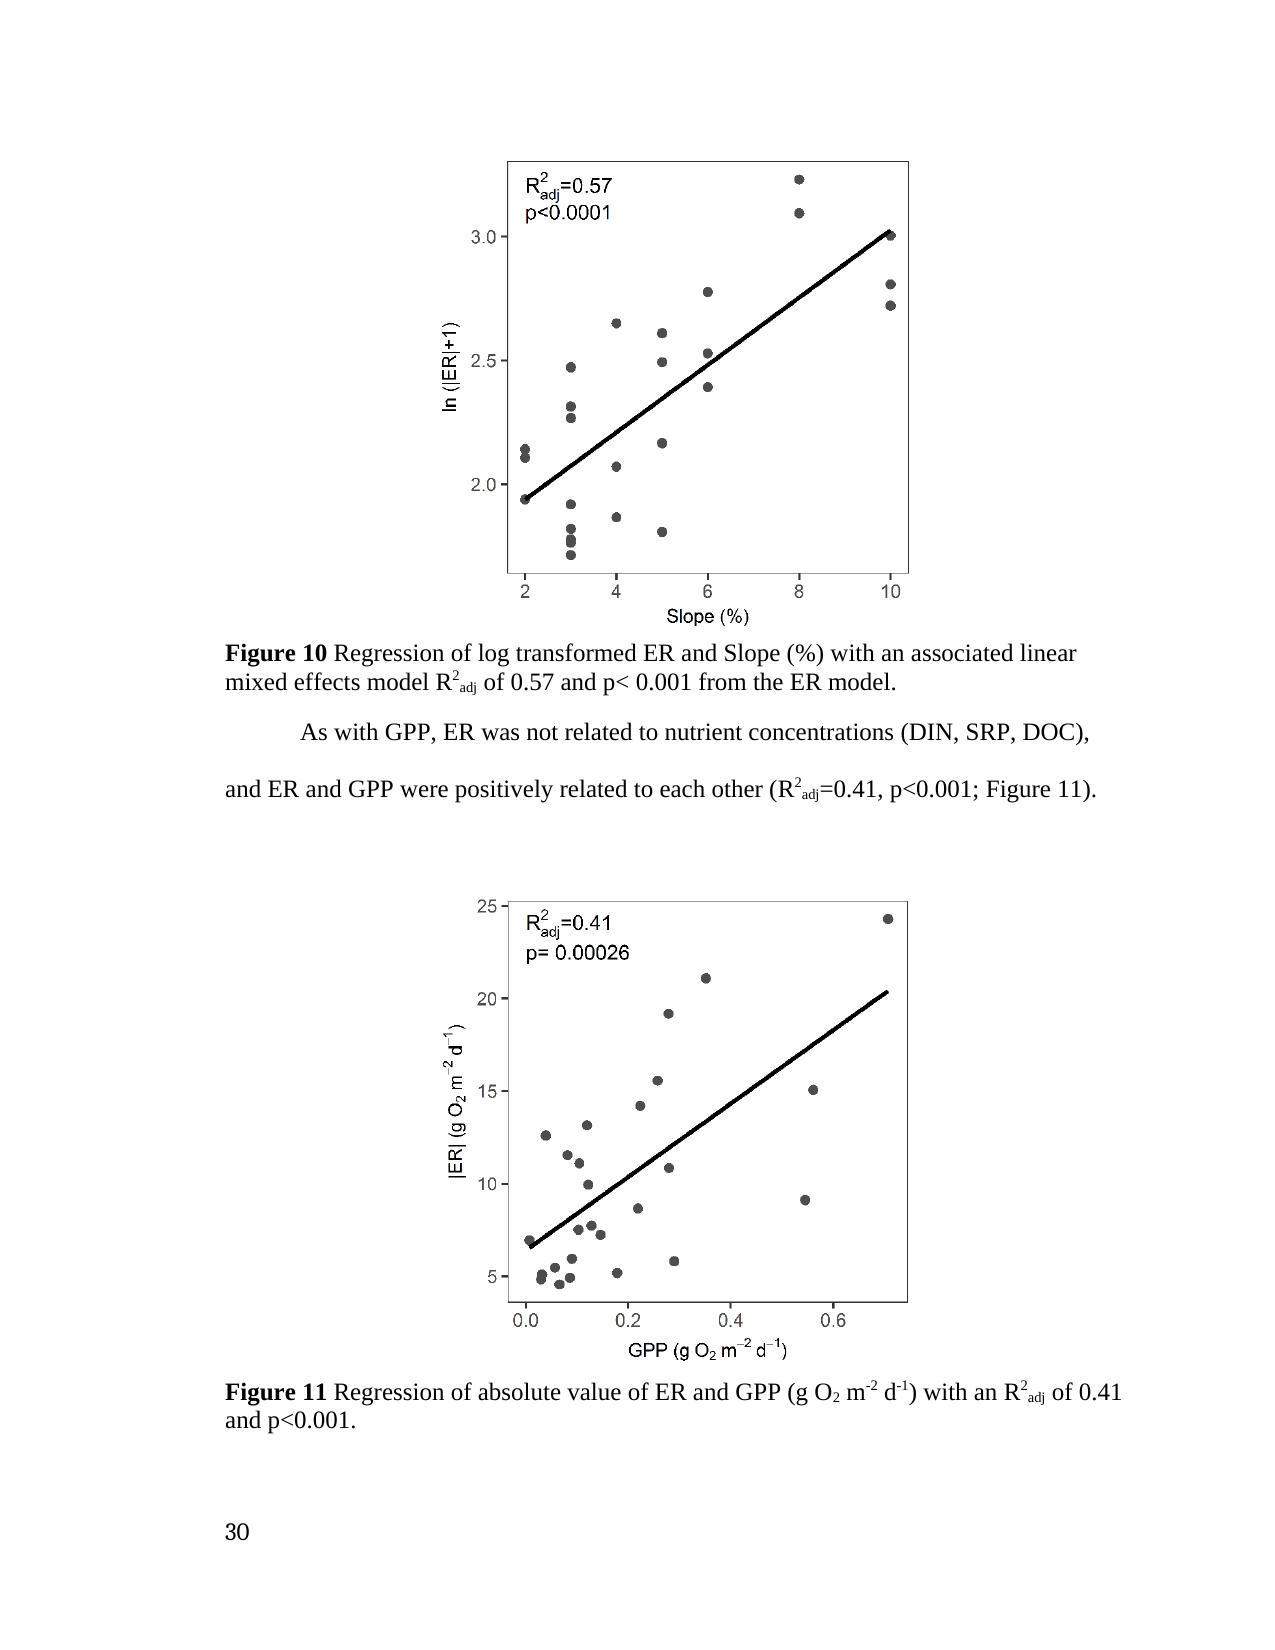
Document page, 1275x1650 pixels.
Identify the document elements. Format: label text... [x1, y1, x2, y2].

picture [431, 889, 919, 1377]
text As with GPP, ER was not related to nutrient concentrations (DIN, SRP, DOC), and ER and GPP were positively related to each other (R2adj=0.41, p<0.001; Figure 11). [225, 717, 1125, 803]
text Figure 10 Regression of log transformed ER and Slope (%) with an associated linear mixed effects model R2adj of 0.57 and p< 0.001 from the ER model. [225, 638, 1125, 696]
text Figure 11 Regression of absolute value of ER and GPP (g O2 m-2 d-1) with an R2adj of 0.41 and p<0.001. [225, 1377, 1125, 1434]
picture [430, 150, 920, 639]
